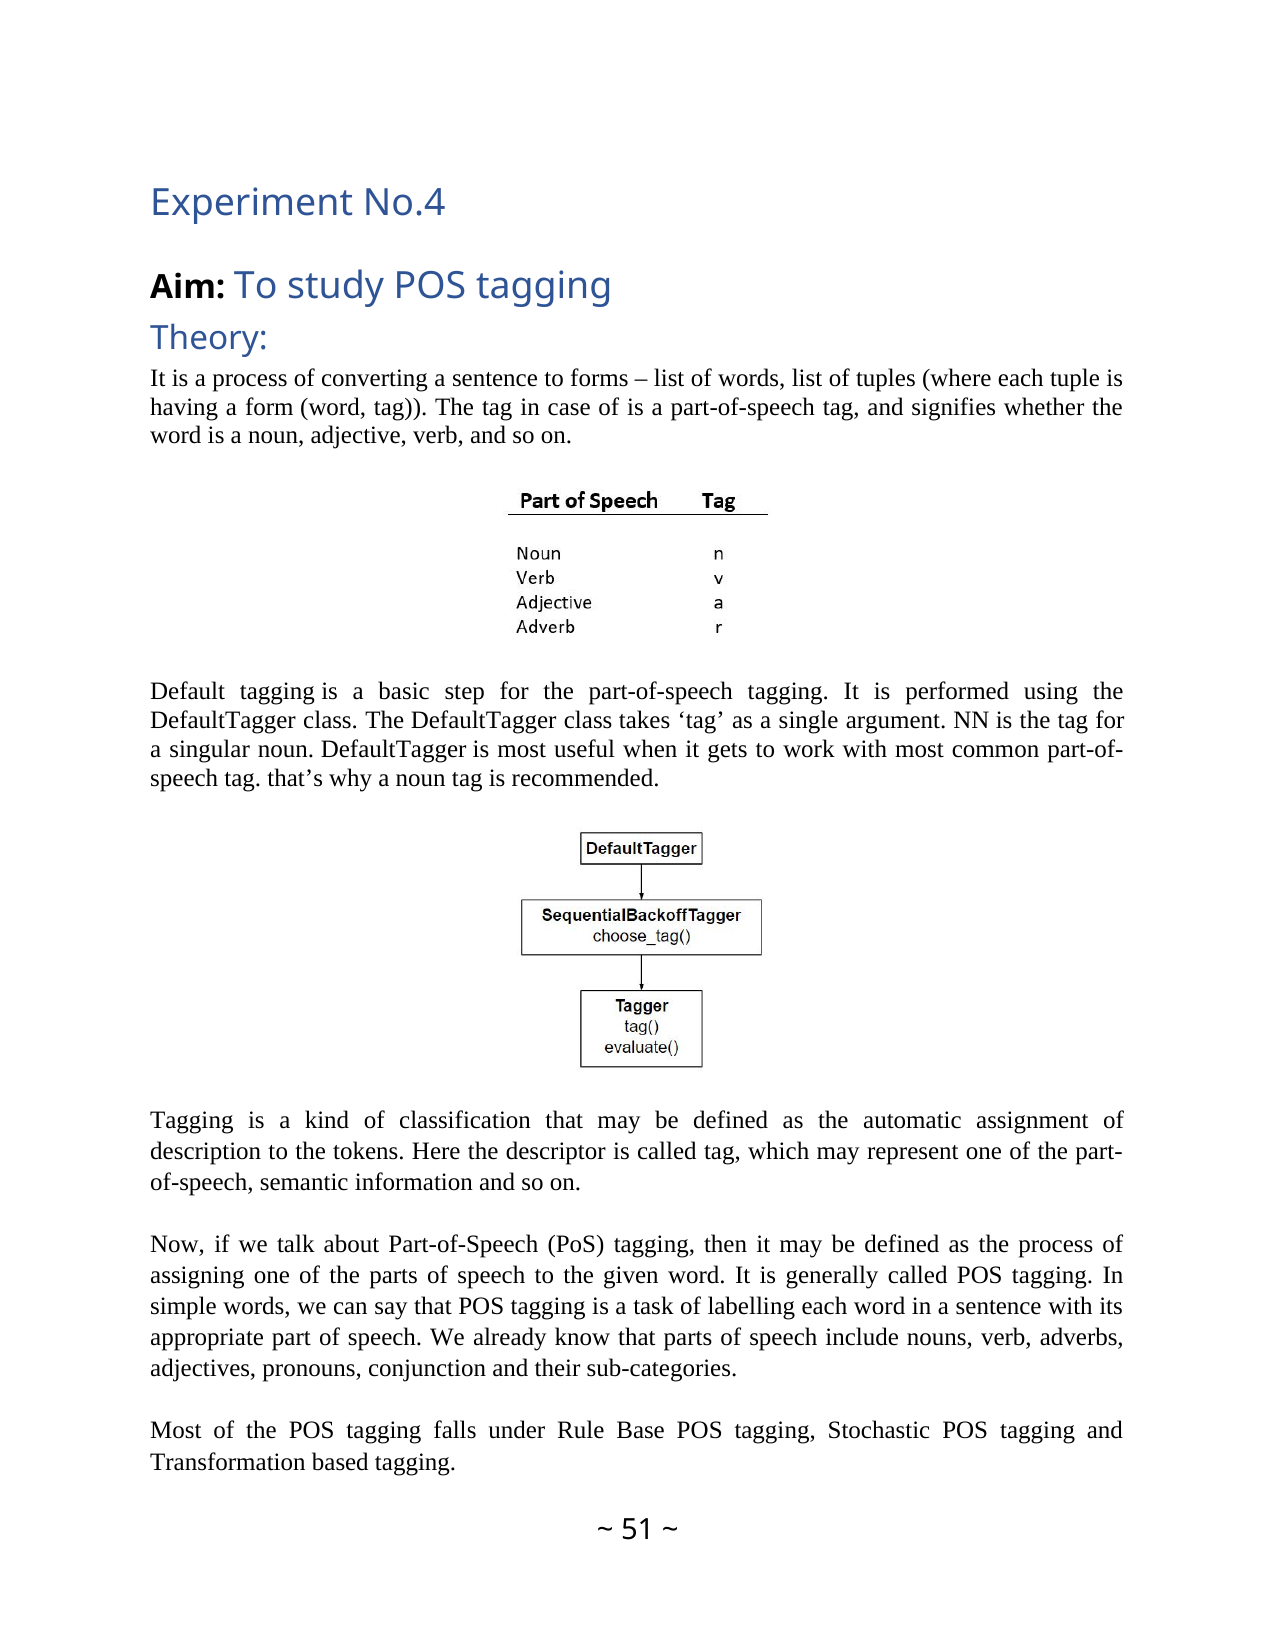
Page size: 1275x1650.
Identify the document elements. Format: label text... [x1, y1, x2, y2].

text Most of the POS tagging falls under Rule Base POS tagging, Stochastic POS tagging and Transformation based tagging. [150, 1416, 1125, 1475]
text Tagging is a kind of classification that may be defined as the automatic assignment of description to the tokens. Here the descriptor is called tag, which may represent one of the part-of-speech, semantic information and so on. [150, 1105, 1125, 1196]
text Default tagging is a basic step for the part-of-speech tagging. It is performed using the DefaultTagger class. The DefaultTagger class takes ‘tag’ as a single argument. NN is the tag for a singular noun. DefaultTagger is most useful when it gets to work with most common part-of-speech tag. that’s why a noun tag is recommended. [150, 676, 1125, 791]
picture [495, 480, 780, 648]
picture [504, 820, 771, 1077]
text Aim: To study POS tagging [150, 259, 1125, 310]
text It is a process of converting a sentence to forms – list of words, list of tuples (where each tuple is having a form (word, tag)). The tag in case of is a part-of-speech tag, and signifies whether the word is a noun, adjective, verb, and so on. [150, 363, 1125, 449]
subtitle Experiment No.4 [150, 175, 1125, 226]
text Now, if we talk about Part-of-Speech (PoS) tagging, then it may be defined as the process of assigning one of the parts of speech to the given word. It is generally called POS tagging. In simple words, we can say that POS tagging is a task of labelling each word in a sentence with its appropriate part of speech. We already know that parts of speech include nouns, verb, adverbs, adjectives, pronouns, conjunction and their sub-categories. [150, 1229, 1125, 1382]
subtitle Theory: [150, 314, 1125, 359]
